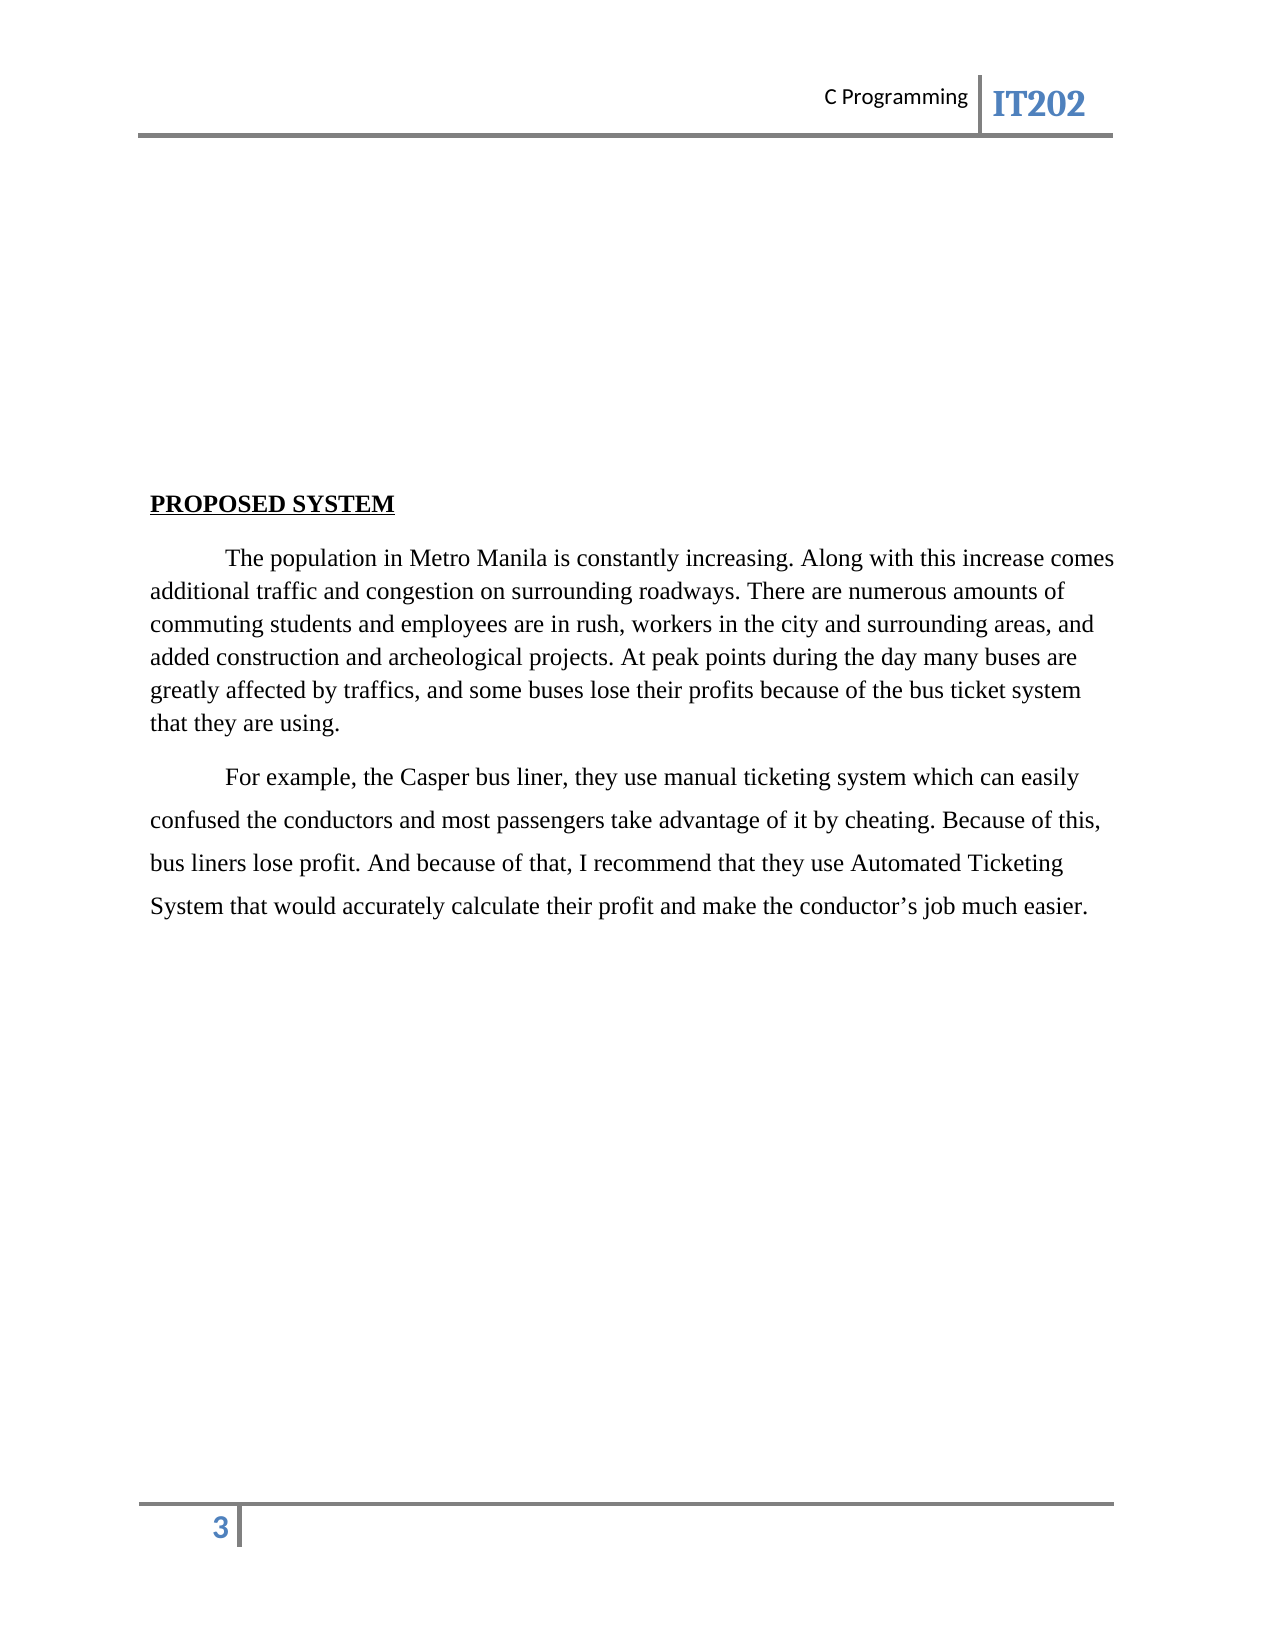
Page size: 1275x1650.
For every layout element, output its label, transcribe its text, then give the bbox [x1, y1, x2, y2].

text PROPOSED SYSTEM [150, 489, 1125, 518]
text For example, the Casper bus liner, they use manual ticketing system which can easily confused the conductors and most passengers take advantage of it by cheating. Because of this, bus liners lose profit. And because of that, I recommend that they use Automated Ticketing System that would accurately calculate their profit and make the conductor’s job much easier. [150, 762, 1125, 920]
text The population in Metro Manila is constantly increasing. Along with this increase comes additional traffic and congestion on surrounding roadways. There are numerous amounts of commuting students and employees are in rush, workers in the city and surrounding areas, and added construction and archeological projects. At peak points during the day many buses are greatly affected by traffics, and some buses lose their profits because of the bus ticket system that they are using. [150, 543, 1125, 737]
